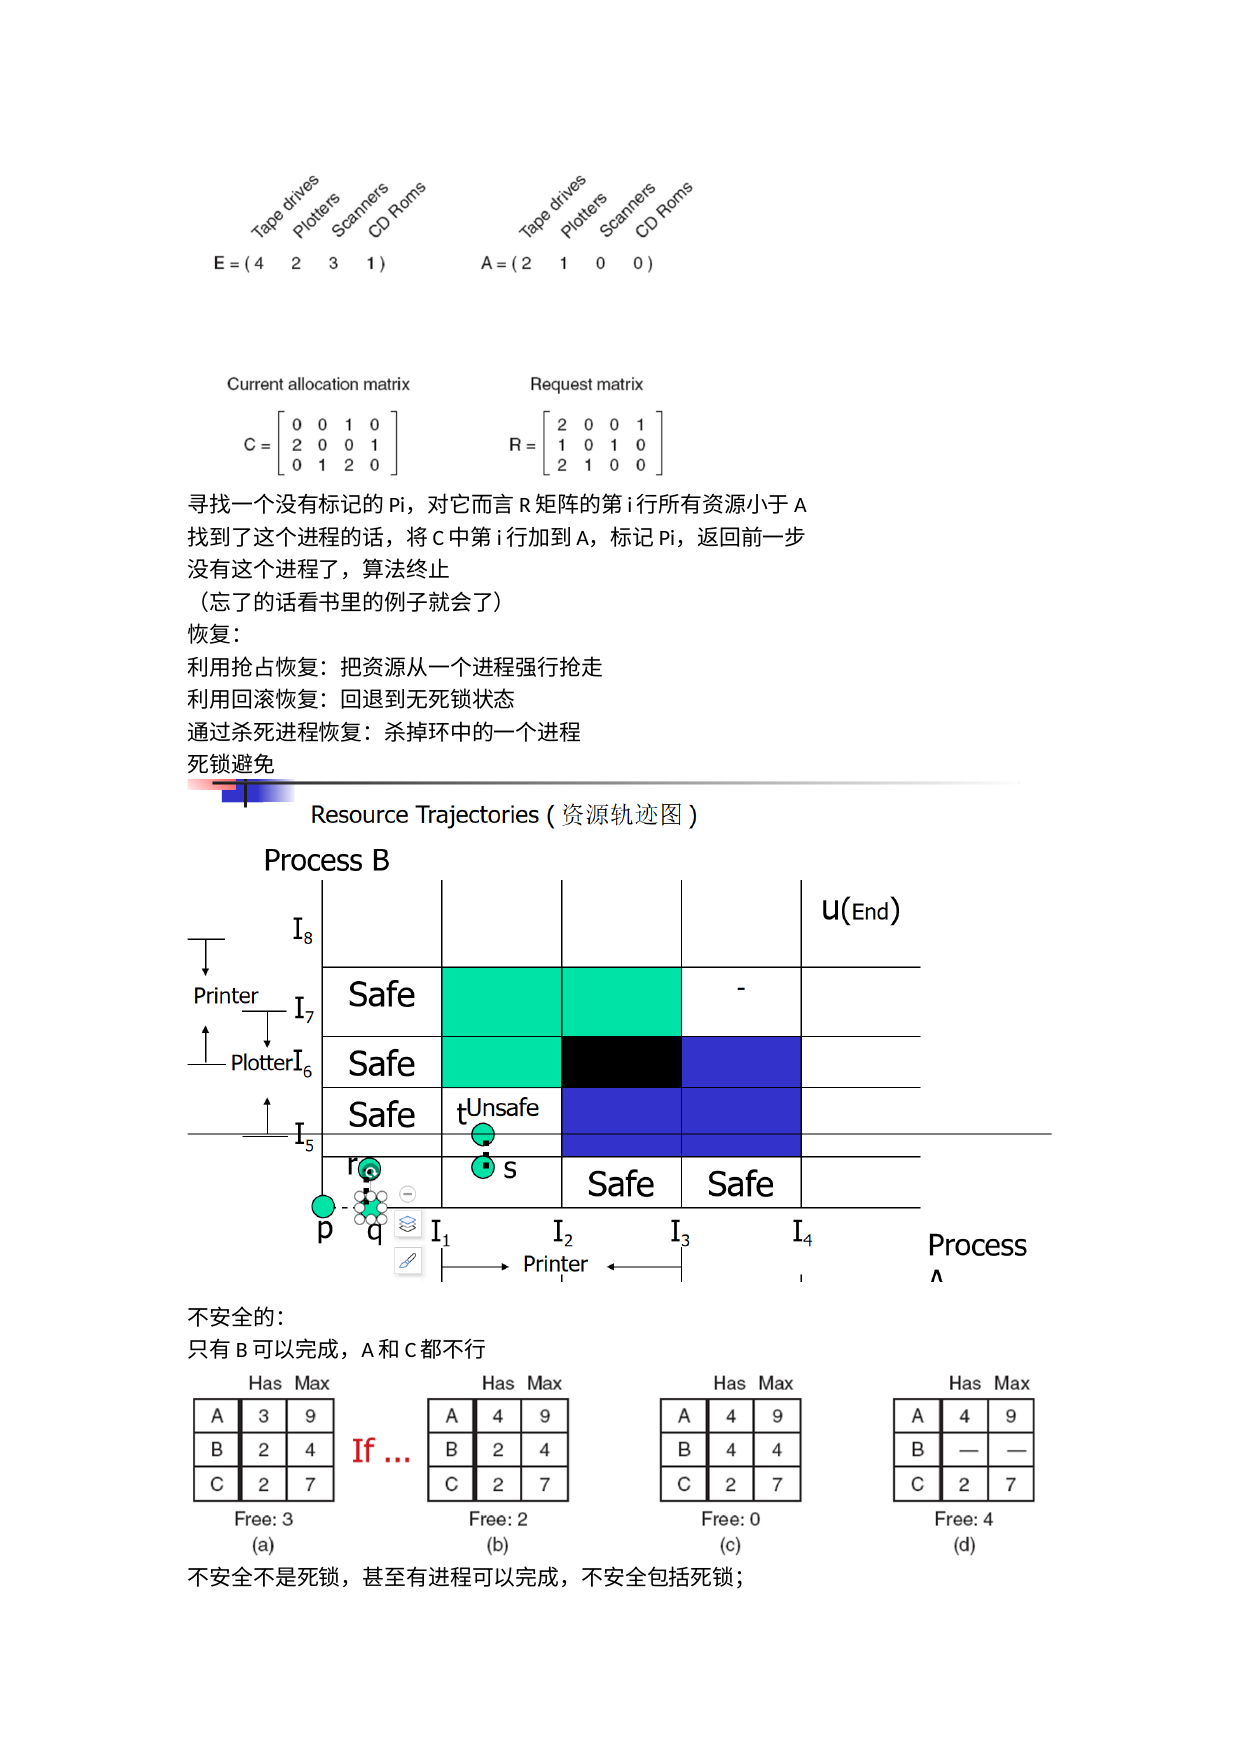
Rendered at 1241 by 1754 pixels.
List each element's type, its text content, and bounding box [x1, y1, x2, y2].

text 找到了这个进程的话，将C中第i行加到A，标记Pi，返回前一步 [187, 519, 1053, 552]
text 利用回滚恢复：回退到无死锁状态 [187, 682, 1053, 714]
text 不安全不是死锁，甚至有进程可以完成，不安全包括死锁； [187, 1559, 1053, 1592]
text （忘了的话看书里的例子就会了） [187, 584, 1053, 617]
text 利用抢占恢复：把资源从一个进程强行抢走 [187, 649, 1053, 682]
text 寻找一个没有标记的Pi，对它而言R矩阵的第i行所有资源小于A [187, 487, 1053, 519]
text 死锁避免 [187, 747, 1053, 779]
picture [187, 779, 1052, 1282]
picture [187, 162, 807, 487]
picture [187, 1364, 1052, 1558]
text 恢复： [187, 617, 1053, 649]
text 通过杀死进程恢复：杀掉环中的一个进程 [187, 714, 1053, 747]
text 没有这个进程了，算法终止 [187, 552, 1053, 584]
text 不安全的： [187, 1299, 1053, 1332]
text 只有B可以完成，A和C都不行 [187, 1332, 1053, 1364]
